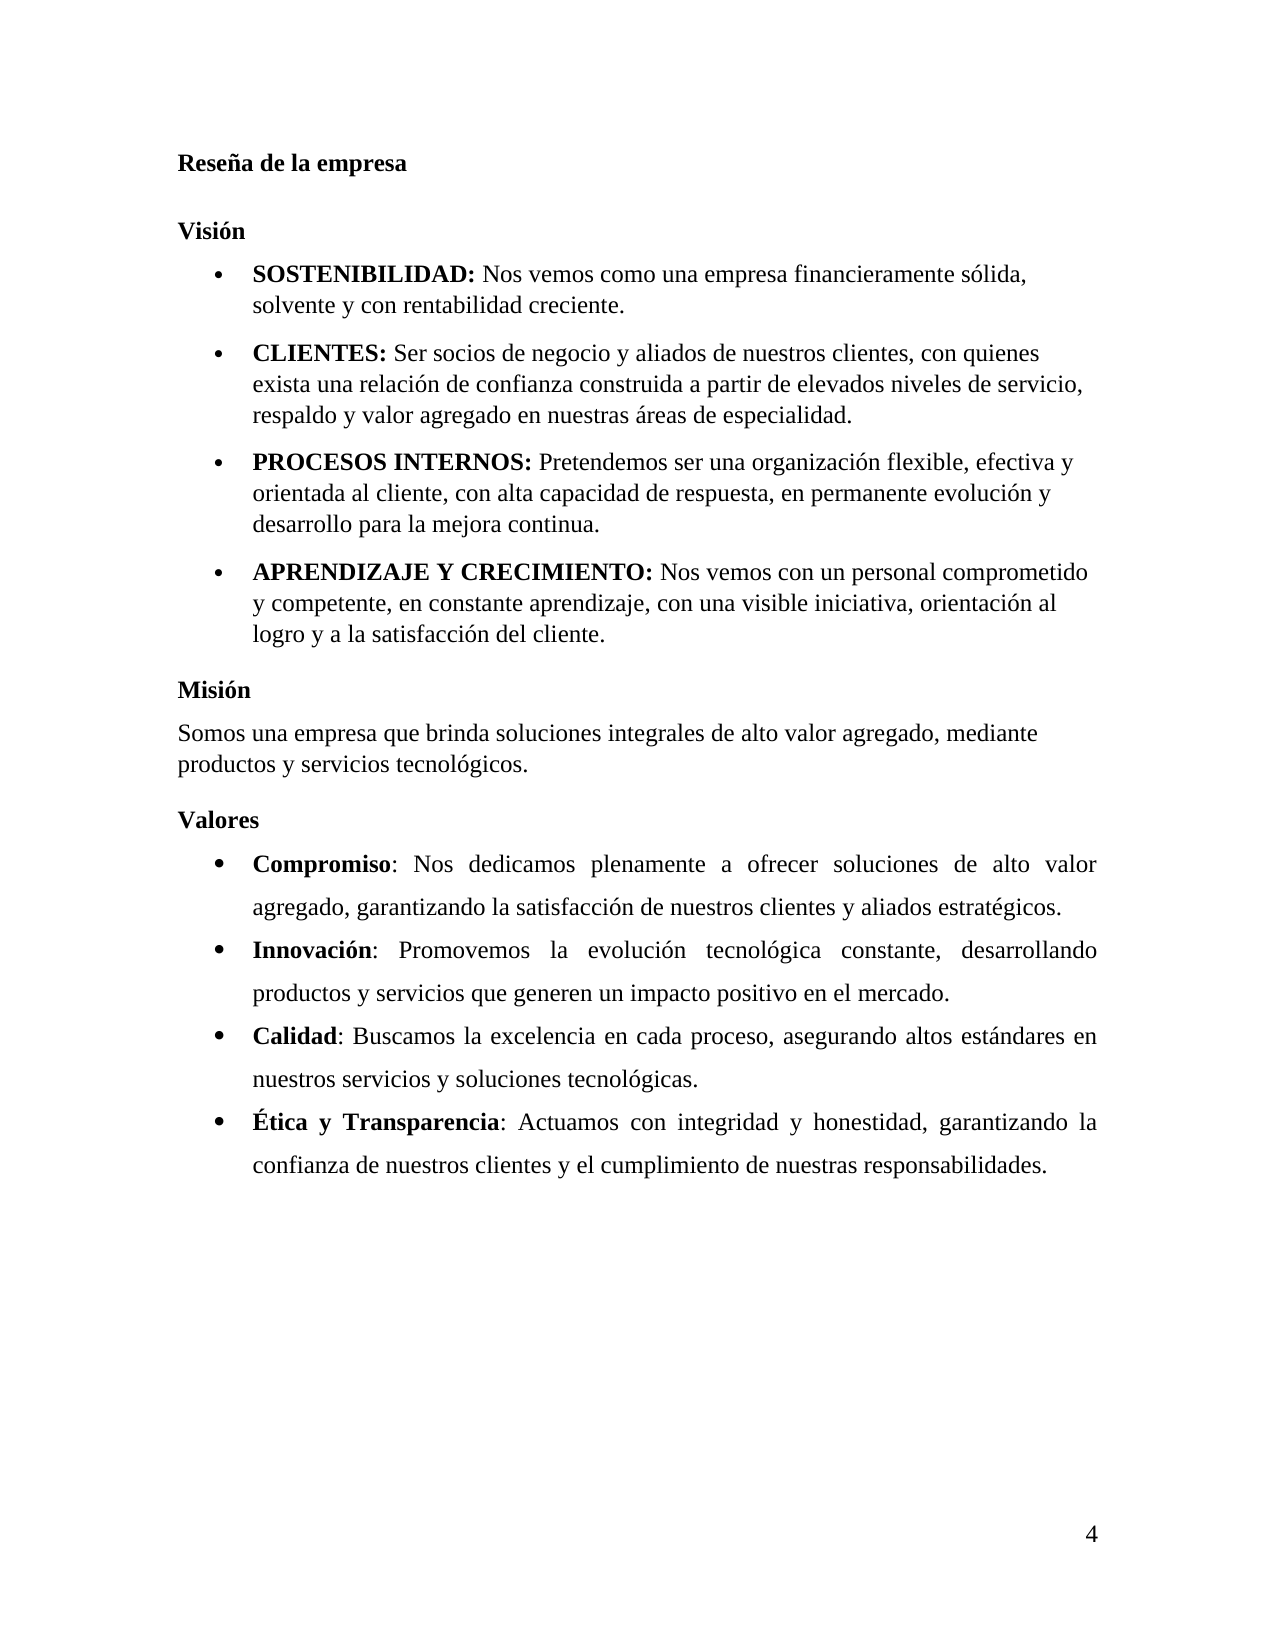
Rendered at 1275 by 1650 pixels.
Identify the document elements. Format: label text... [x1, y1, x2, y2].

subtitle Reseña de la empresa [177, 148, 1098, 176]
list PROCESOS INTERNOS: Pretendemos ser una organización flexible, efectiva y orientada al cliente, con alta capacidad de respuesta, en permanente evolución y desarrollo para la mejora continua. [215, 447, 1098, 538]
list SOSTENIBILIDAD: Nos vemos como una empresa financieramente sólida, solvente y con rentabilidad creciente. [215, 259, 1098, 319]
list APRENDIZAJE Y CRECIMIENTO: Nos vemos con un personal comprometido y competente, en constante aprendizaje, con una visible iniciativa, orientación al logro y a la satisfacción del cliente. [215, 557, 1098, 648]
list Innovación: Promovemos la evolución tecnológica constante, desarrollando productos y servicios que generen un impacto positivo en el mercado. [215, 935, 1098, 1007]
list Ética y Transparencia: Actuamos con integridad y honestidad, garantizando la confianza de nuestros clientes y el cumplimiento de nuestras responsabilidades. [215, 1107, 1098, 1179]
subtitle Misión [177, 675, 1098, 704]
text Somos una empresa que brinda soluciones integrales de alto valor agregado, mediante productos y servicios tecnológicos. [177, 718, 1098, 778]
list CLIENTES: Ser socios de negocio y aliados de nuestros clientes, con quienes exista una relación de confianza construida a partir de elevados niveles de servicio, respaldo y valor agregado en nuestras áreas de especialidad. [215, 338, 1098, 428]
list Compromiso: Nos dedicamos plenamente a ofrecer soluciones de alto valor agregado, garantizando la satisfacción de nuestros clientes y aliados estratégicos. [215, 849, 1098, 921]
subtitle Valores [177, 806, 1098, 834]
list Calidad: Buscamos la excelencia en cada proceso, asegurando altos estándares en nuestros servicios y soluciones tecnológicas. [215, 1021, 1098, 1093]
subtitle Visión [177, 216, 1098, 244]
